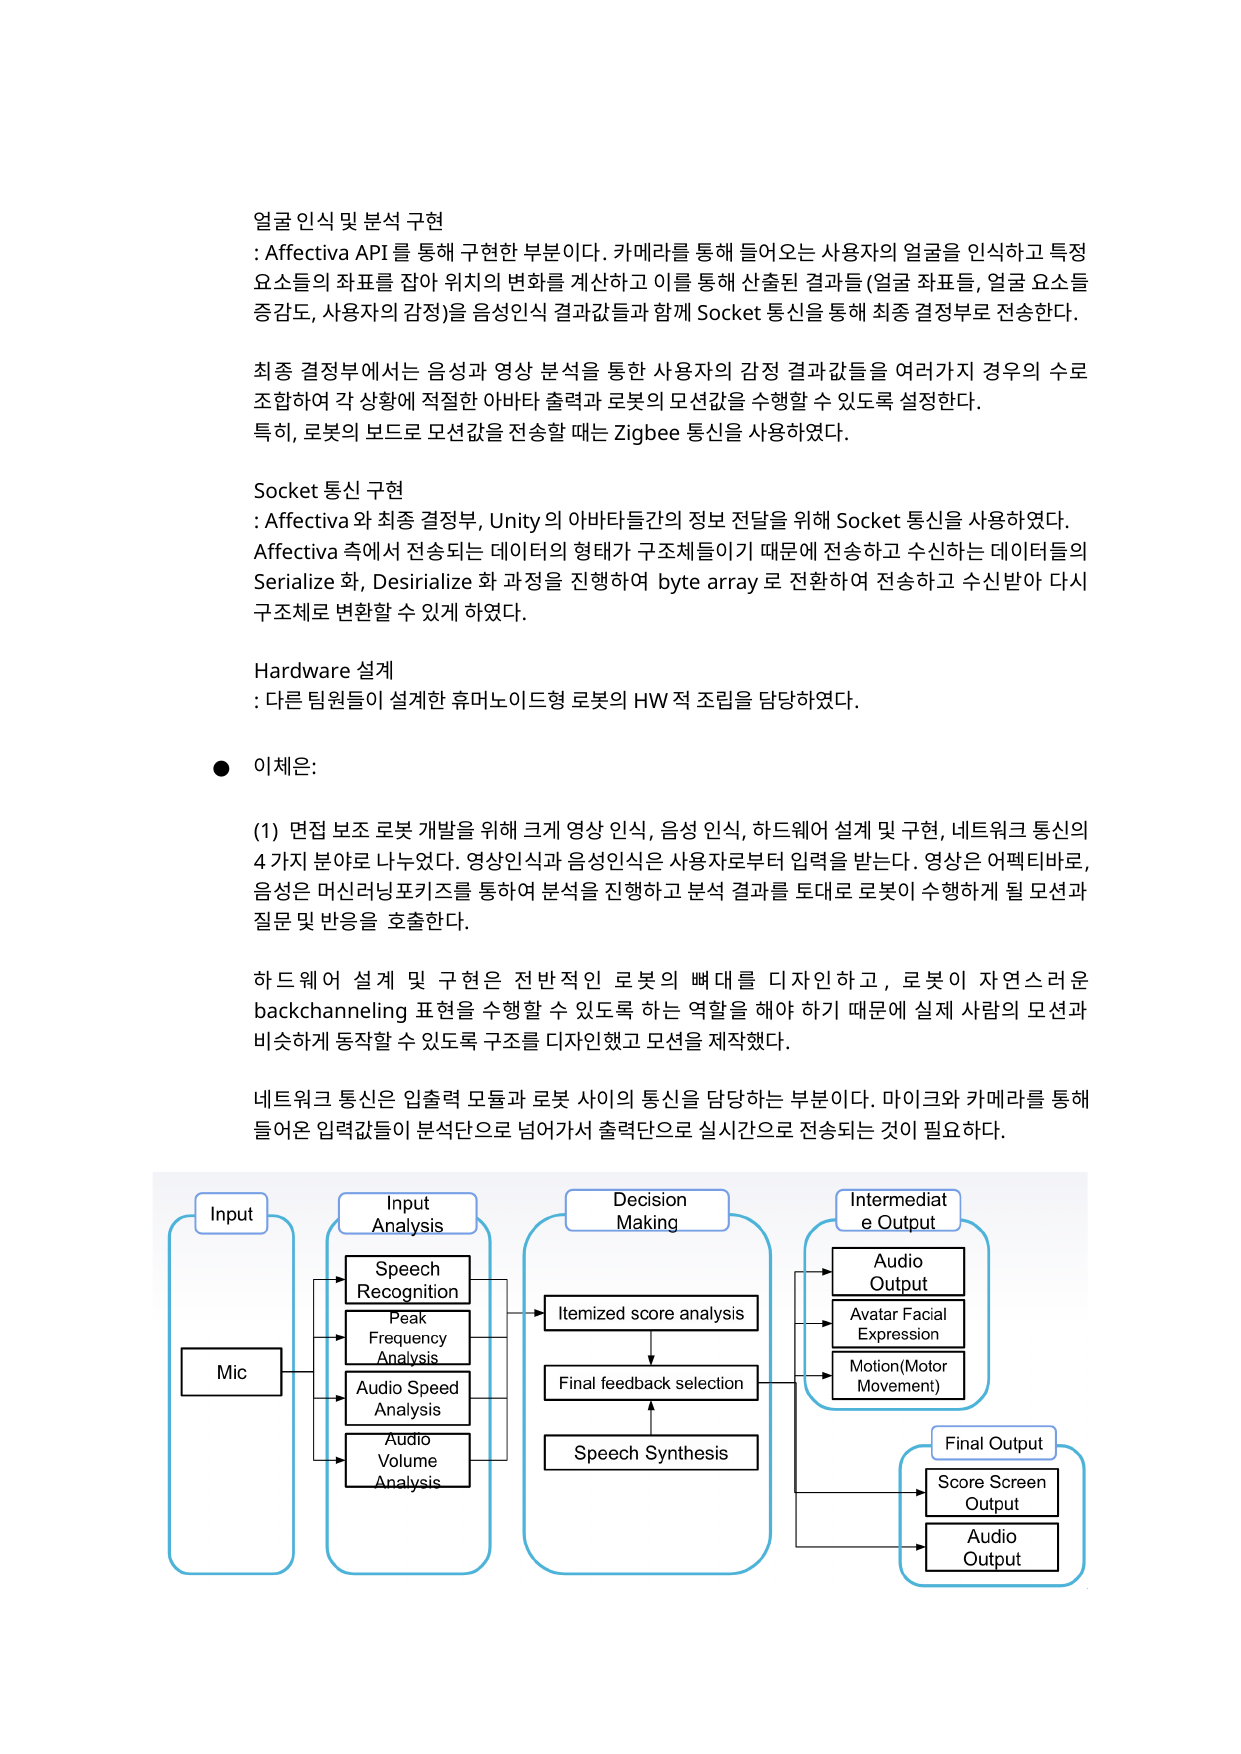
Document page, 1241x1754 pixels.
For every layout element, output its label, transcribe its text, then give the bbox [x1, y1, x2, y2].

text 특히, 로봇의 보드로 모션값을 전송할 때는 Zigbee 통신을 사용하였다. [254, 416, 1090, 446]
text Hardware 설계 [254, 654, 1090, 685]
list 이체은: [212, 743, 1090, 786]
text 최종 결정부에서는 음성과 영상 분석을 통한 사용자의 감정 결과값들을 여러가지 경우의 수로 조합하여 각 상황에 적절한 아바타 출력과 로봇의 모션값을 수행할 수 있도록 설정한다. [254, 355, 1090, 416]
text Affectiva측에서 전송되는 데이터의 형태가 구조체들이기 때문에 전송하고 수신하는 데이터들의 Serialize화, Desirialize화 과정을 진행하여 byte array로 전환하여 전송하고 수신받아 다시 구조체로 변환할 수 있게 하였다. [254, 535, 1090, 626]
text 네트워크 통신은 입출력 모듈과 로봇 사이의 통신을 담당하는 부분이다. 마이크와 카메라를 통해 들어온 입력값들이 분석단으로 넘어가서 출력단으로 실시간으로 전송되는 것이 필요하다. [254, 1084, 1090, 1144]
text 얼굴 인식 및 분석 구현 [254, 206, 1090, 236]
text Socket 통신 구현 [254, 474, 1090, 505]
text (1) 면접 보조 로봇 개발을 위해 크게 영상 인식, 음성 인식, 하드웨어 설계 및 구현, 네트워크 통신의 4가지 분야로 나누었다. 영상인식과 음성인식은 사용자로부터 입력을 받는다. 영상은 어펙티바로, 음성은 머신러닝포키즈를 통하여 분석을 진행하고 분석 결과를 토대로 로봇이 수행하게 될 모션과 질문 및 반응을 호출한다. [254, 815, 1090, 936]
picture [152, 1172, 1088, 1589]
text : 다른 팀원들이 설계한 휴머노이드형 로봇의 HW적 조립을 담당하였다. [254, 685, 1090, 715]
text : Affectiva와 최종 결정부, Unity의 아바타들간의 정보 전달을 위해 Socket 통신을 사용하였다. [254, 505, 1090, 535]
text 하드웨어 설계 및 구현은 전반적인 로봇의 뼈대를 디자인하고, 로봇이 자연스러운 backchanneling 표현을 수행할 수 있도록 하는 역할을 해야 하기 때문에 실제 사람의 모션과 비슷하게 동작할 수 있도록 구조를 디자인했고 모션을 제작했다. [254, 964, 1090, 1055]
text : Affectiva API를 통해 구현한 부분이다. 카메라를 통해 들어오는 사용자의 얼굴을 인식하고 특정 요소들의 좌표를 잡아 위치의 변화를 계산하고 이를 통해 산출된 결과들(얼굴 좌표들, 얼굴 요소들 증감도, 사용자의 감정)을 음성인식 결과값들과 함께 Socket 통신을 통해 최종 결정부로 전송한다. [254, 236, 1090, 327]
